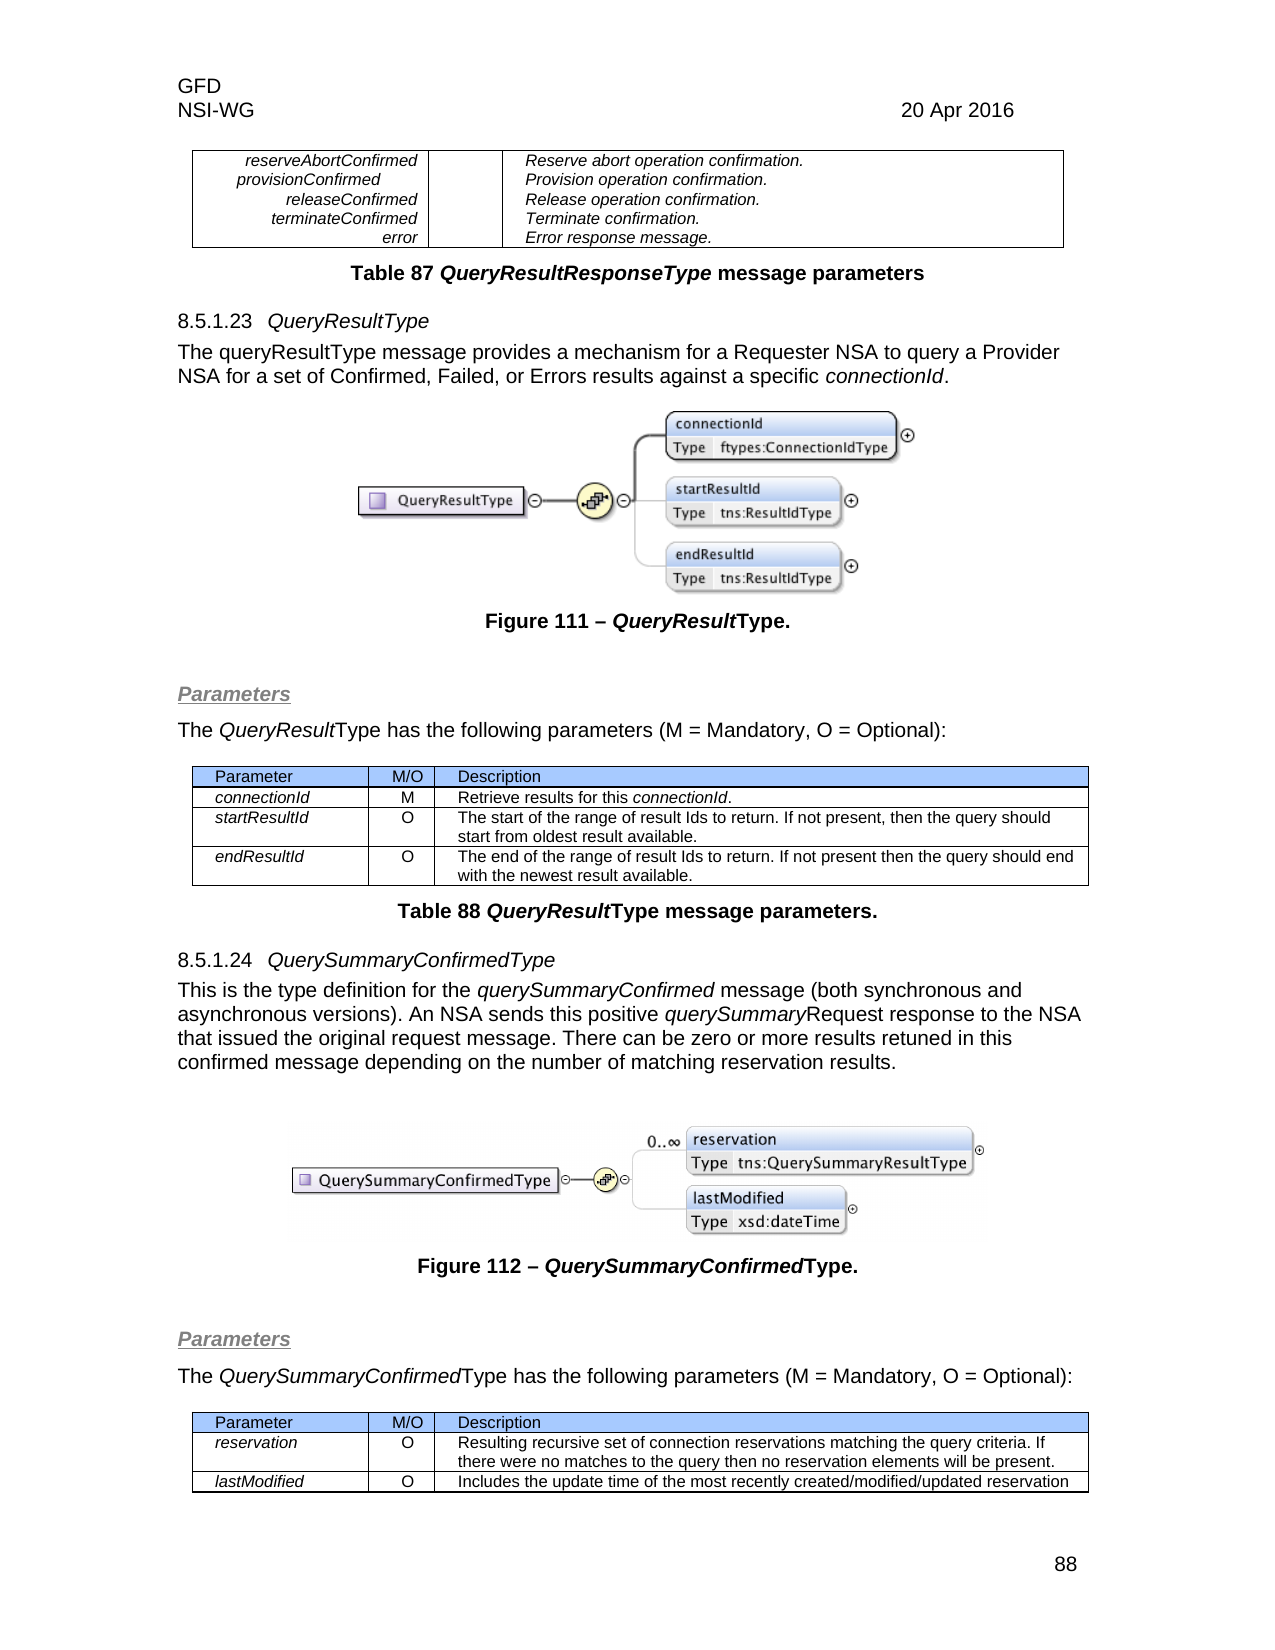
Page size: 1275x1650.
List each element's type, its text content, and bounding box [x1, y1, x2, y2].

text Figure 112 – QuerySummaryConfirmedType. [177, 1254, 1098, 1278]
text Parameters [177, 682, 1098, 706]
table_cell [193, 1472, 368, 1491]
picture [286, 1121, 989, 1242]
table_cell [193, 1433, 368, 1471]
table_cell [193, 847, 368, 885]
subtitle QueryResultType [177, 309, 1098, 333]
text Table 88 QueryResultType message parameters. [177, 899, 1098, 923]
text This is the type definition for the querySummaryConfirmed message (both synchronous and asynchronous versions). An NSA sends this positive querySummaryRequest response to the NSA that issued the original request message. There can be zero or more results retuned in this confirmed message depending on the number of matching reservation results. [177, 978, 1098, 1074]
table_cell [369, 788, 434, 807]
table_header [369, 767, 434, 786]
text Figure 111 – QueryResultType. [177, 609, 1098, 633]
text The QueryResultType has the following parameters (M = Mandatory, O = Optional): [177, 718, 1098, 742]
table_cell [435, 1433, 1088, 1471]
text Table 87 QueryResultResponseType message parameters [177, 260, 1098, 284]
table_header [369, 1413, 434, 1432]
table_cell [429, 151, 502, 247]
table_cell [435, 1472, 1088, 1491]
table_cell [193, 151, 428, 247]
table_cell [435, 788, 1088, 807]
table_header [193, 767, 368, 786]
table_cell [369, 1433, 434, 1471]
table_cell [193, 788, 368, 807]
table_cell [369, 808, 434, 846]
text The queryResultType message provides a mechanism for a Requester NSA to query a Provider NSA for a set of Confirmed, Failed, or Errors results against a specific connectionId. [177, 339, 1098, 387]
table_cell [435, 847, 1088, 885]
text Parameters [177, 1327, 1098, 1351]
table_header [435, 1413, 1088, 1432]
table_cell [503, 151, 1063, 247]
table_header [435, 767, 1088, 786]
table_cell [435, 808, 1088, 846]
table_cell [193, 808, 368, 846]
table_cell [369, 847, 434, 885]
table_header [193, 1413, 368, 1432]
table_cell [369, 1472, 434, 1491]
picture [358, 411, 917, 597]
text The QuerySummaryConfirmedType has the following parameters (M = Mandatory, O = Optional): [177, 1364, 1098, 1388]
subtitle QuerySummaryConfirmedType [177, 948, 1098, 972]
